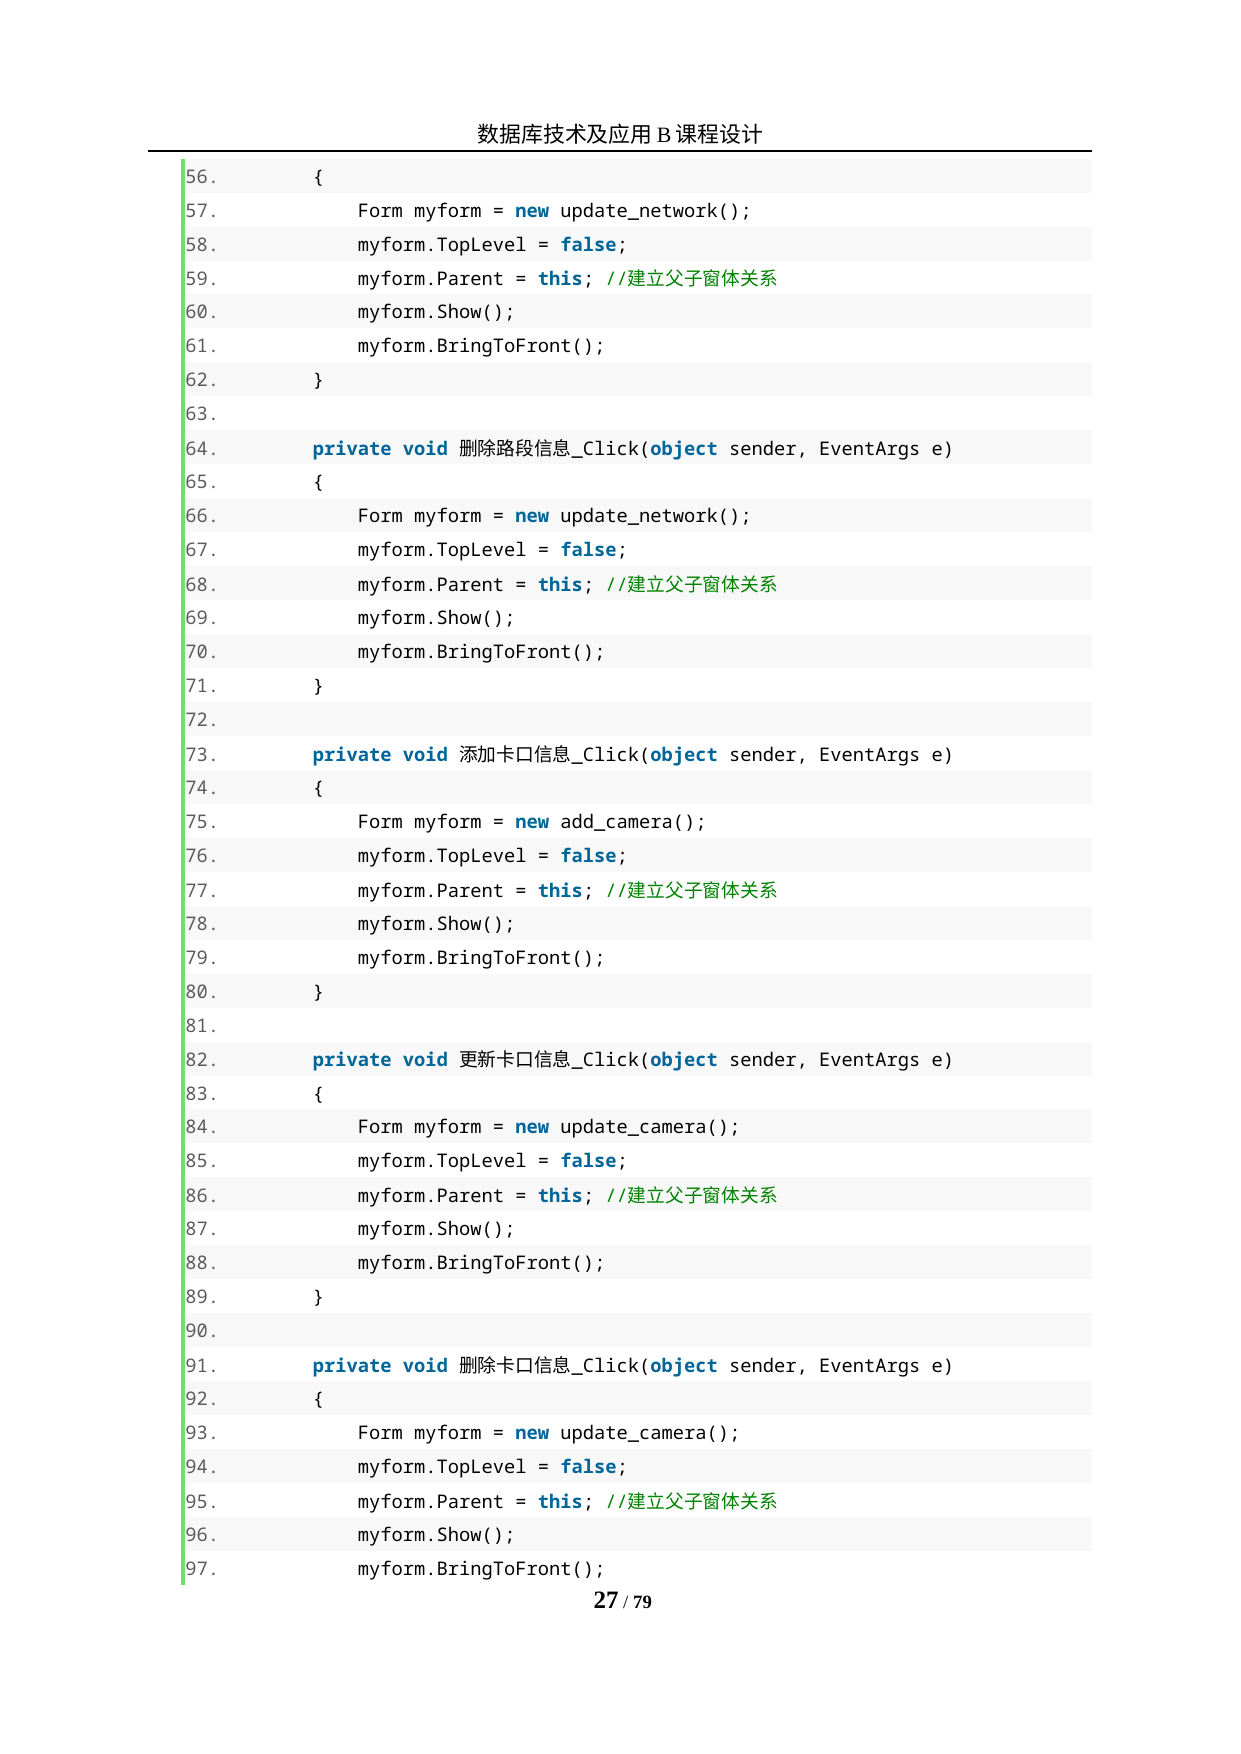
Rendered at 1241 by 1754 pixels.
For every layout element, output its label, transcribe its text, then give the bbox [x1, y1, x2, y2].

list myform.Parent = this; //建立父子窗体关系 [185, 566, 1092, 600]
list { [185, 770, 1092, 804]
list myform.BringToFront(); [185, 1551, 1092, 1585]
list myform.BringToFront(); [185, 1245, 1092, 1279]
list myform.Show(); [185, 906, 1092, 940]
list myform.Parent = this; //建立父子窗体关系 [185, 1177, 1092, 1211]
list } [185, 362, 1092, 396]
list myform.Show(); [185, 1517, 1092, 1551]
list myform.TopLevel = false; [185, 532, 1092, 566]
list } [185, 668, 1092, 702]
list private void 添加卡口信息_Click(object sender, EventArgs e) [185, 736, 1092, 770]
list myform.Show(); [185, 294, 1092, 328]
list myform.TopLevel = false; [185, 1143, 1092, 1177]
list { [185, 1381, 1092, 1415]
list Form myform = new add_camera(); [185, 804, 1092, 838]
list myform.Parent = this; //建立父子窗体关系 [185, 1483, 1092, 1517]
list myform.BringToFront(); [185, 328, 1092, 362]
list myform.BringToFront(); [185, 940, 1092, 974]
list myform.BringToFront(); [185, 634, 1092, 668]
list { [185, 464, 1092, 498]
list Form myform = new update_network(); [185, 498, 1092, 532]
list { [185, 1076, 1092, 1109]
list private void 更新卡口信息_Click(object sender, EventArgs e) [185, 1042, 1092, 1076]
list myform.TopLevel = false; [185, 838, 1092, 872]
list private void 删除路段信息_Click(object sender, EventArgs e) [185, 430, 1092, 464]
list myform.Show(); [185, 600, 1092, 634]
list Form myform = new update_camera(); [185, 1109, 1092, 1143]
list { [185, 159, 1092, 193]
list myform.TopLevel = false; [185, 1449, 1092, 1483]
list } [185, 974, 1092, 1008]
list myform.Show(); [185, 1211, 1092, 1245]
list myform.Parent = this; //建立父子窗体关系 [185, 261, 1092, 294]
list myform.TopLevel = false; [185, 227, 1092, 261]
list myform.Parent = this; //建立父子窗体关系 [185, 872, 1092, 906]
list private void 删除卡口信息_Click(object sender, EventArgs e) [185, 1347, 1092, 1381]
list } [185, 1279, 1092, 1313]
list Form myform = new update_camera(); [185, 1415, 1092, 1449]
list Form myform = new update_network(); [185, 193, 1092, 227]
